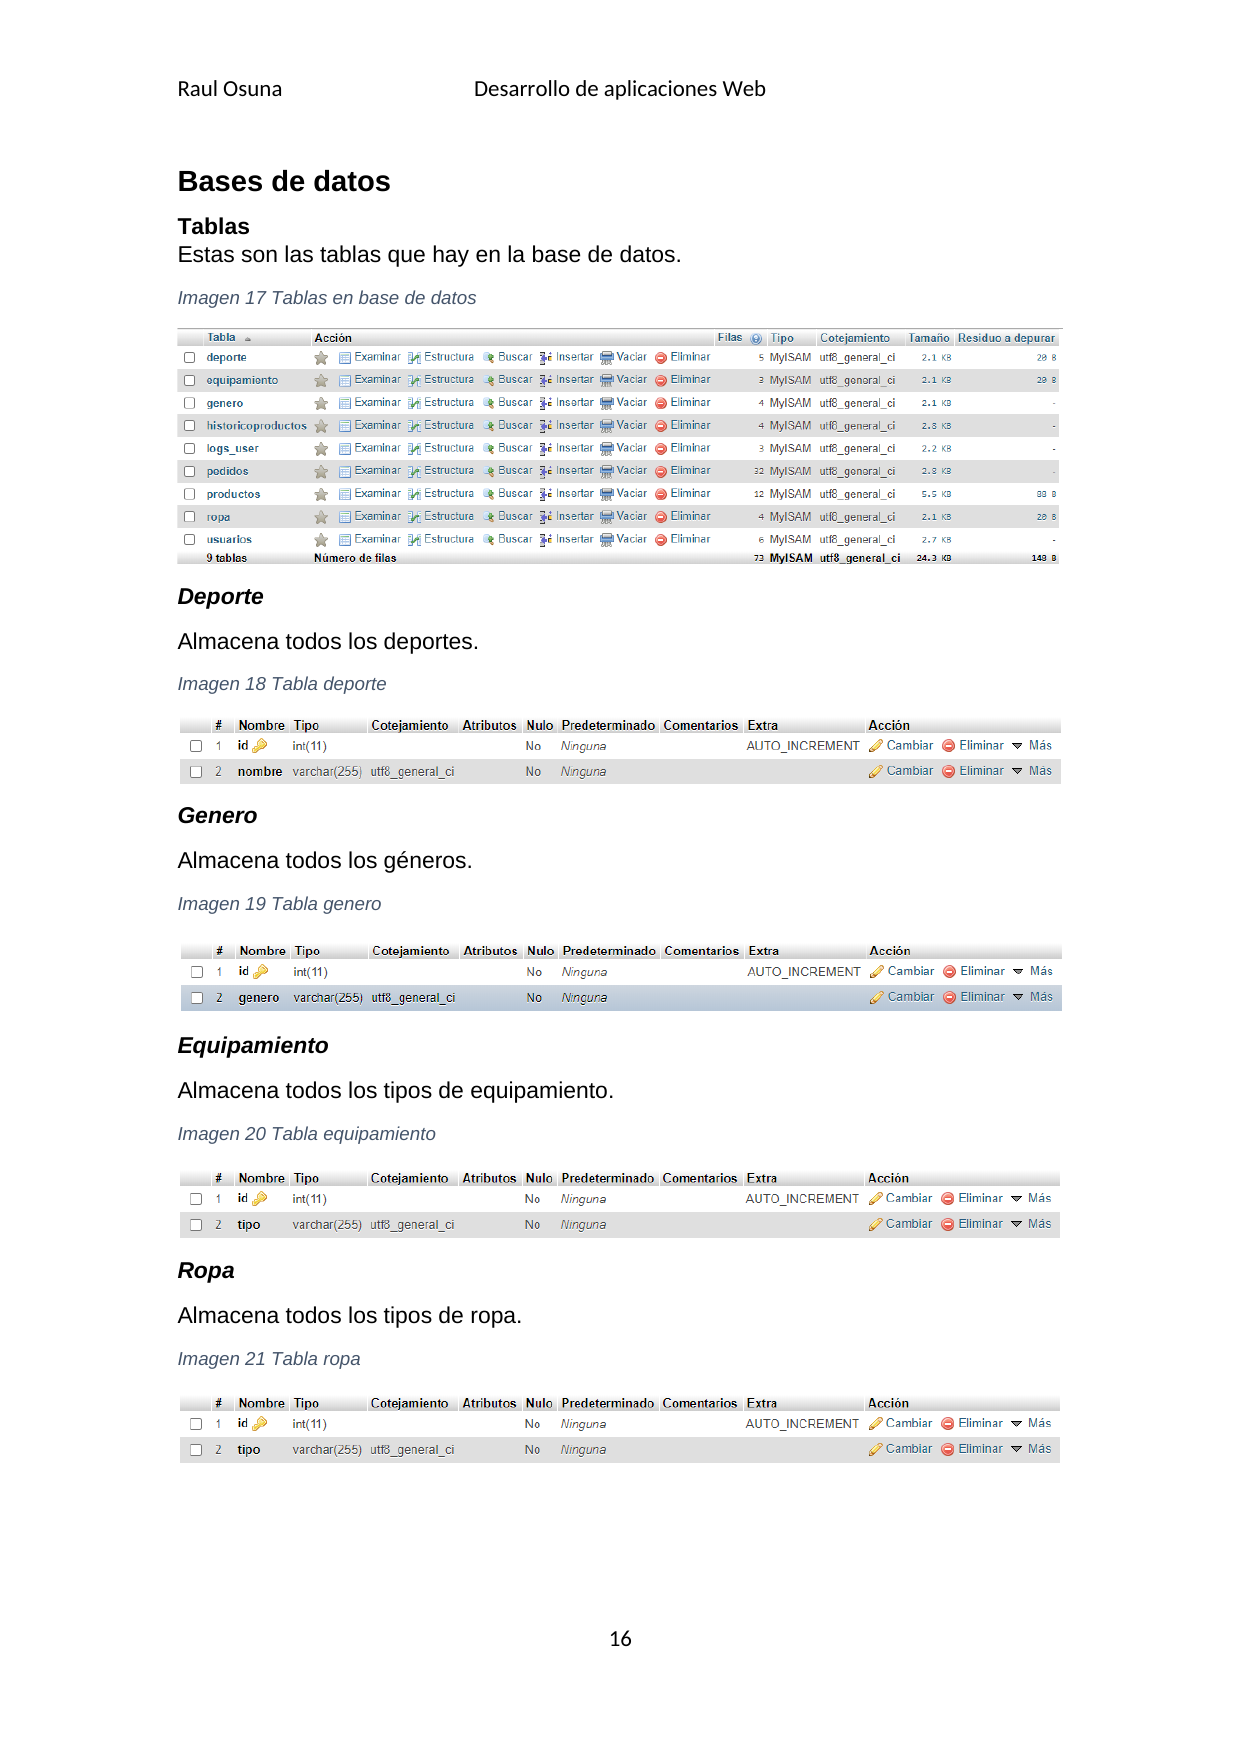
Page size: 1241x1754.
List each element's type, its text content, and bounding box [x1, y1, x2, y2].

text Estas son las tablas que hay en la base de datos. [177, 241, 1063, 268]
text Imagen 21 Tabla ropa [177, 1347, 1063, 1369]
text Imagen 20 Tabla equipamiento [177, 1122, 1063, 1144]
text Almacena todos los tipos de ropa. [177, 1302, 1063, 1328]
text Almacena todos los tipos de equipamiento. [177, 1077, 1063, 1103]
text Deporte [177, 583, 1063, 609]
subtitle Tablas [177, 213, 1063, 239]
picture [177, 935, 1063, 1014]
text Equipamiento [177, 1032, 1063, 1058]
text Almacena todos los deportes. [177, 628, 1063, 654]
picture [177, 1164, 1063, 1239]
picture [177, 1389, 1063, 1464]
picture [177, 328, 1063, 564]
text Imagen 19 Tabla genero [177, 892, 1063, 914]
text Genero [177, 802, 1063, 829]
text Imagen 18 Tabla deporte [177, 673, 1063, 694]
subtitle Bases de datos [177, 164, 1063, 198]
picture [177, 715, 1063, 784]
text Almacena todos los géneros. [177, 847, 1063, 874]
text Imagen 17 Tablas en base de datos [177, 286, 1063, 308]
text Ropa [177, 1257, 1063, 1283]
